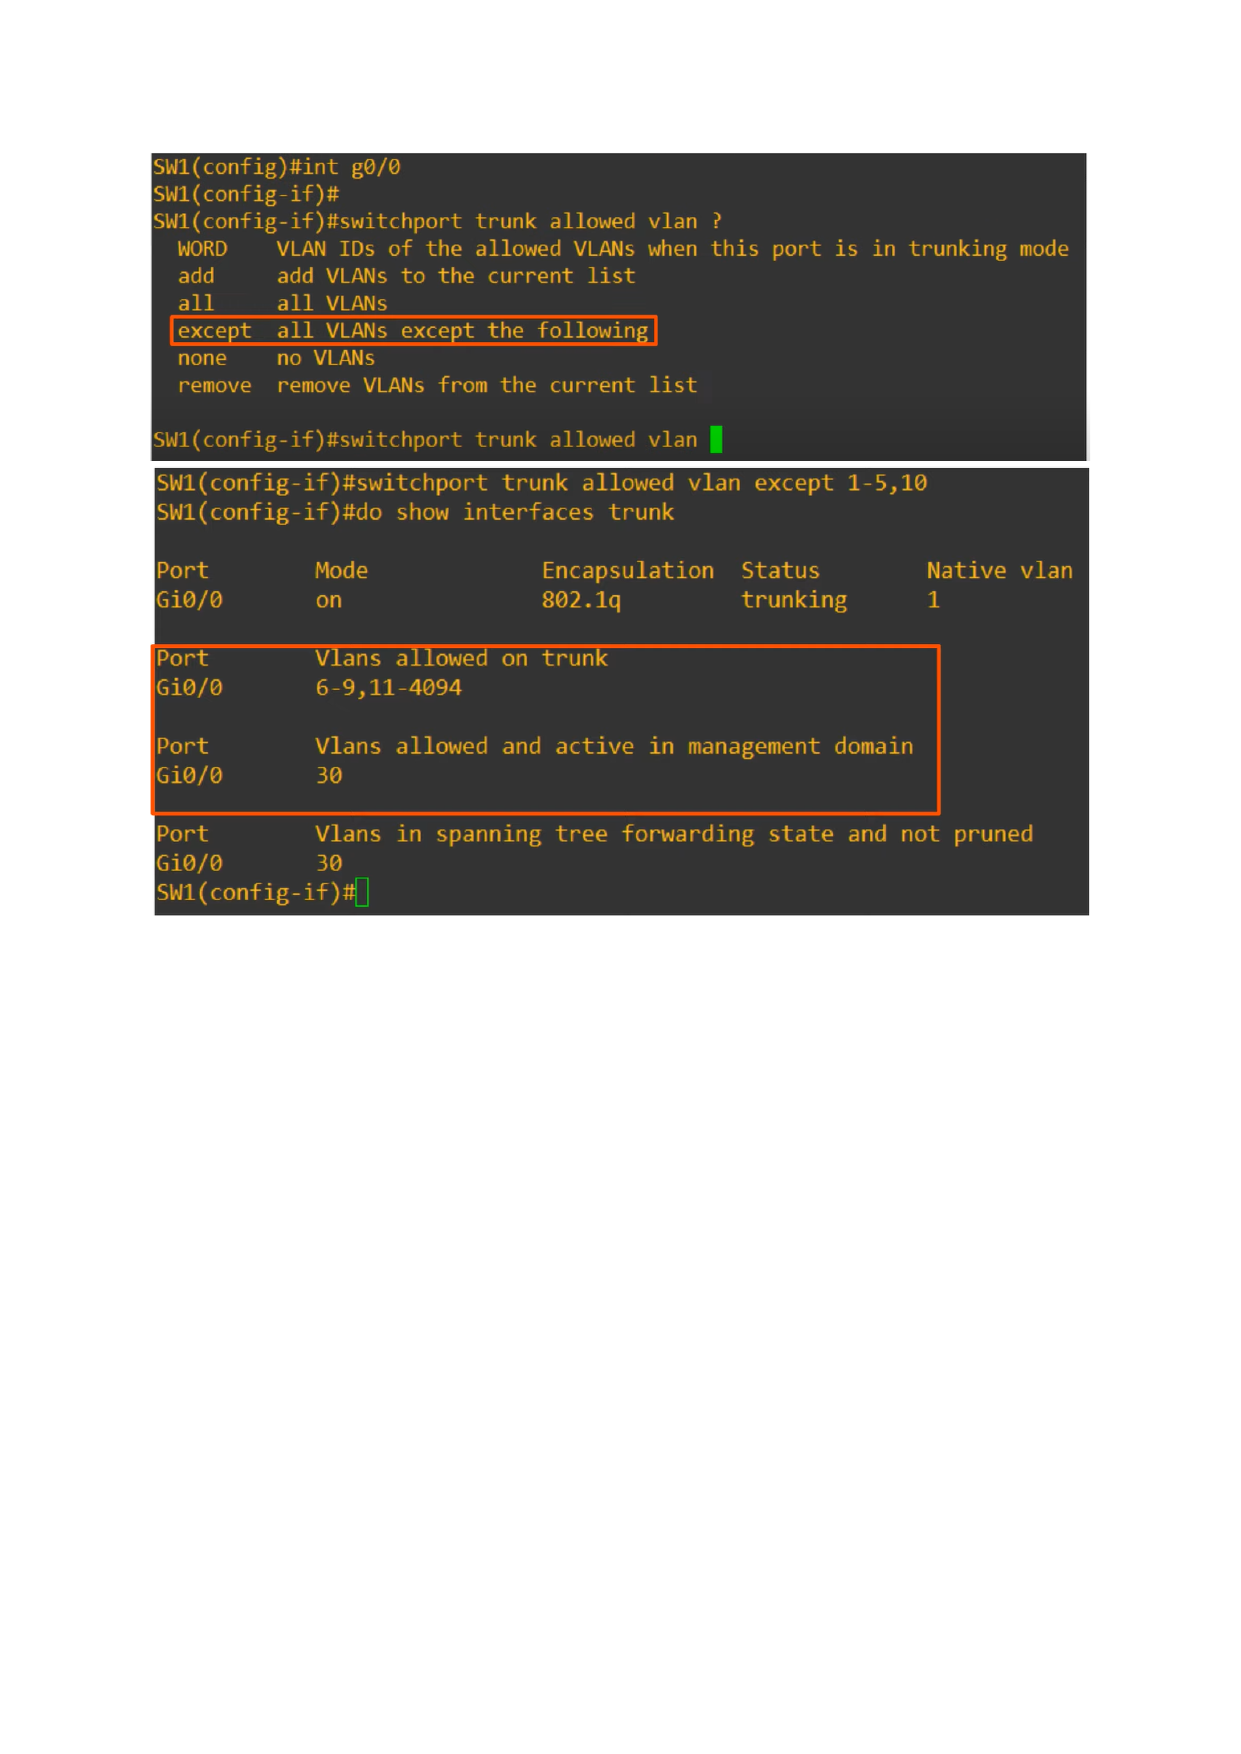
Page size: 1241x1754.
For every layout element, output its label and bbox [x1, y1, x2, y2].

picture [150, 150, 1091, 461]
picture [150, 463, 1091, 916]
